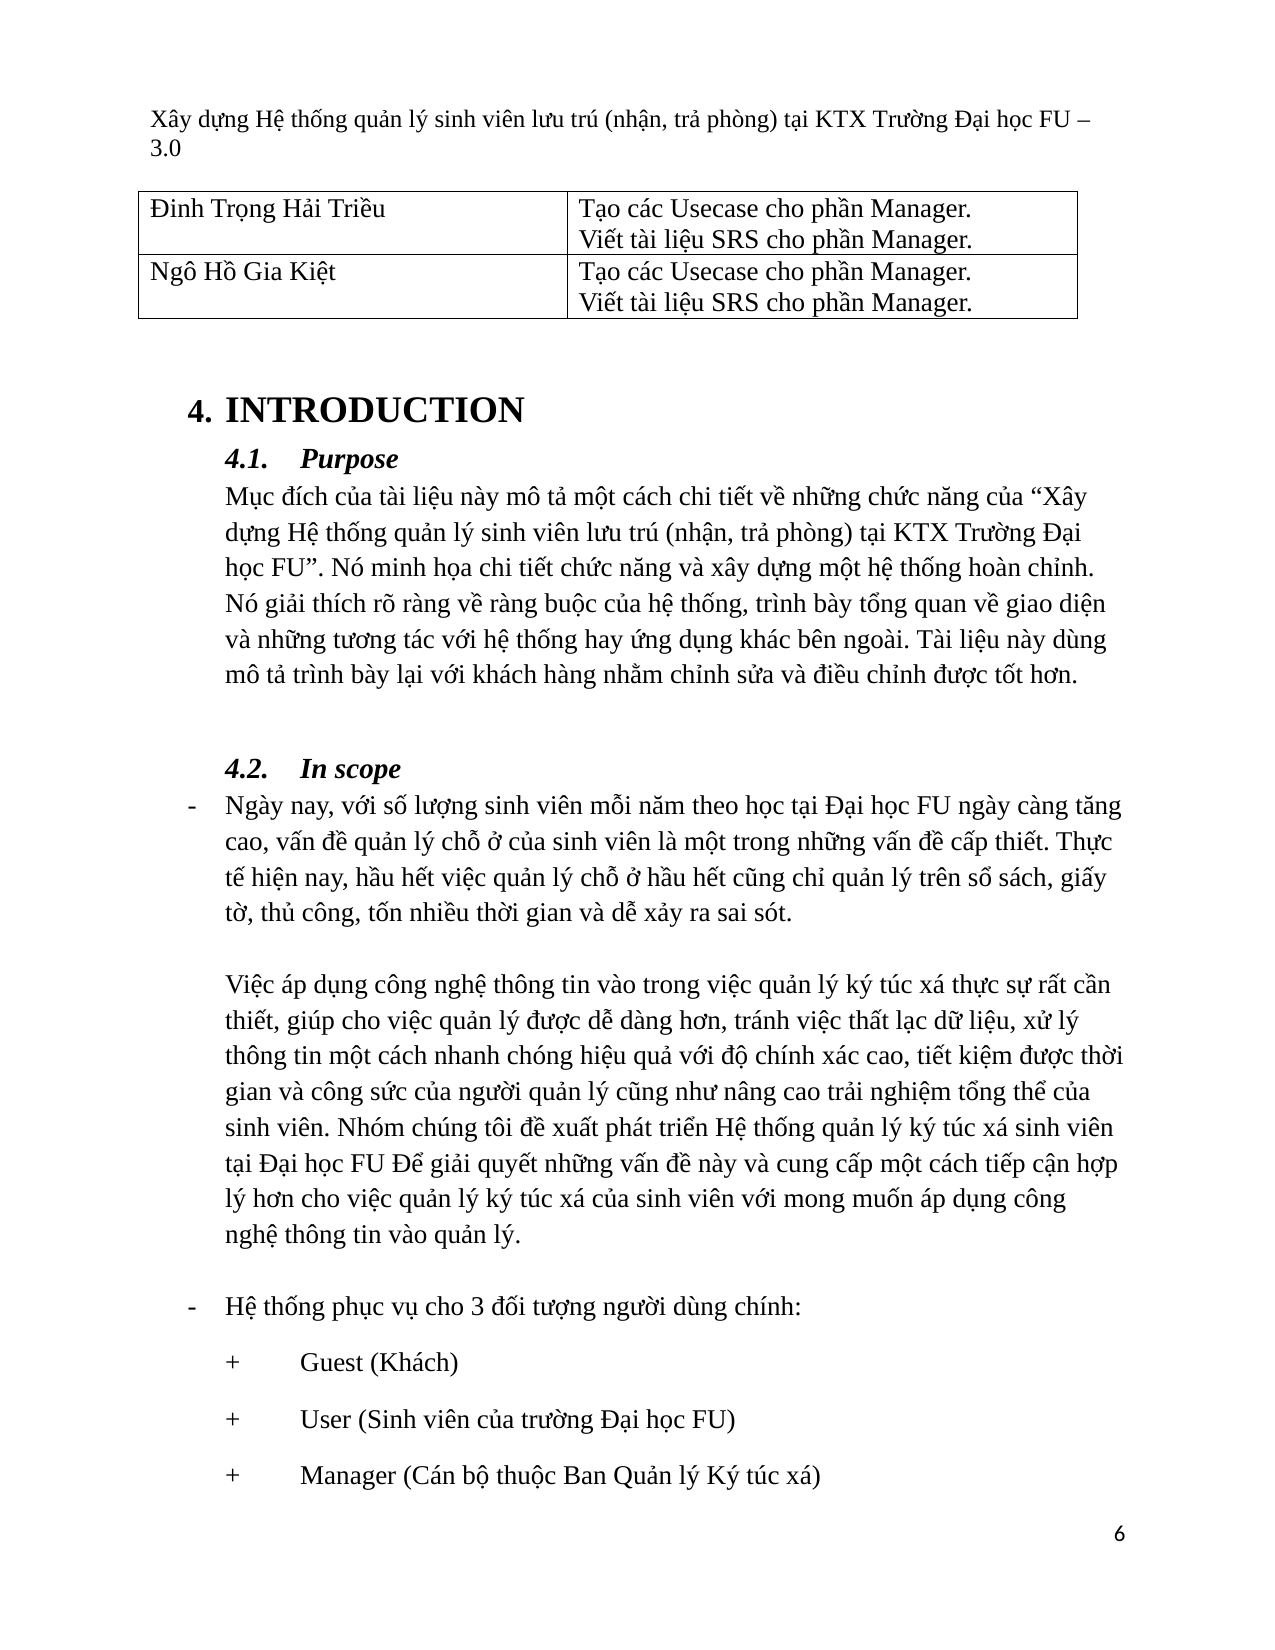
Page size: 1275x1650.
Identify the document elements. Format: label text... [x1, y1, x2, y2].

text + Guest (Khách) [225, 1346, 1125, 1377]
text + User (Sinh viên của trường Đại học FU) [225, 1403, 1125, 1434]
table_cell Ngô Hồ Gia Kiệt [139, 255, 567, 317]
text In scope [225, 751, 1125, 784]
list Ngày nay, với số lượng sinh viên mỗi năm theo học tại Đại học FU ngày càng tăng cao, vấn đề quản lý chỗ ở của sinh viên là một trong những vấn đề cấp thiết. Thực tế hiện nay, hầu hết việc quản lý chỗ ở hầu hết cũng chỉ quản lý trên sổ sách, giấy tờ, thủ công, tốn nhiều thời gian và dễ xảy ra sai sót. [187, 789, 1125, 928]
table_cell Đinh Trọng Hải Triều [139, 192, 567, 254]
list Mục đích của tài liệu này mô tả một cách chi tiết về những chức năng của “Xây dựng Hệ thống quản lý sinh viên lưu trú (nhận, trả phòng) tại KTX Trường Đại học FU”. Nó minh họa chi tiết chức năng và xây dựng một hệ thống hoàn chỉnh. Nó giải thích rõ ràng về ràng buộc của hệ thống, trình bày tổng quan về giao diện và những tương tác với hệ thống hay ứng dụng khác bên ngoài. Tài liệu này dùng mô tả trình bày lại với khách hàng nhằm chỉnh sửa và điều chỉnh được tốt hơn. [225, 480, 1125, 690]
table_cell Tạo các Usecase cho phần Manager. Viết tài liệu SRS cho phần Manager. [568, 192, 1077, 254]
list Việc áp dụng công nghệ thông tin vào trong việc quản lý ký túc xá thực sự rất cần thiết, giúp cho việc quản lý được dễ dàng hơn, tránh việc thất lạc dữ liệu, xử lý thông tin một cách nhanh chóng hiệu quả với độ chính xác cao, tiết kiệm được thời gian và công sức của người quản lý cũng như nâng cao trải nghiệm tổng thể của sinh viên. Nhóm chúng tôi đề xuất phát triển Hệ thống quản lý ký túc xá sinh viên tại Đại học FU Để giải quyết những vấn đề này và cung cấp một cách tiếp cận hợp lý hơn cho việc quản lý ký túc xá của sinh viên với mong muốn áp dụng công nghệ thông tin vào quản lý. [225, 968, 1125, 1249]
text + Manager (Cán bộ thuộc Ban Quản lý Ký túc xá) [225, 1459, 1125, 1490]
text Purpose [225, 441, 1125, 475]
list Hệ thống phục vụ cho 3 đối tượng người dùng chính: [187, 1289, 1125, 1321]
table_cell Tạo các Usecase cho phần Manager. Viết tài liệu SRS cho phần Manager. [568, 255, 1077, 317]
text INTRODUCTION [187, 388, 1125, 431]
